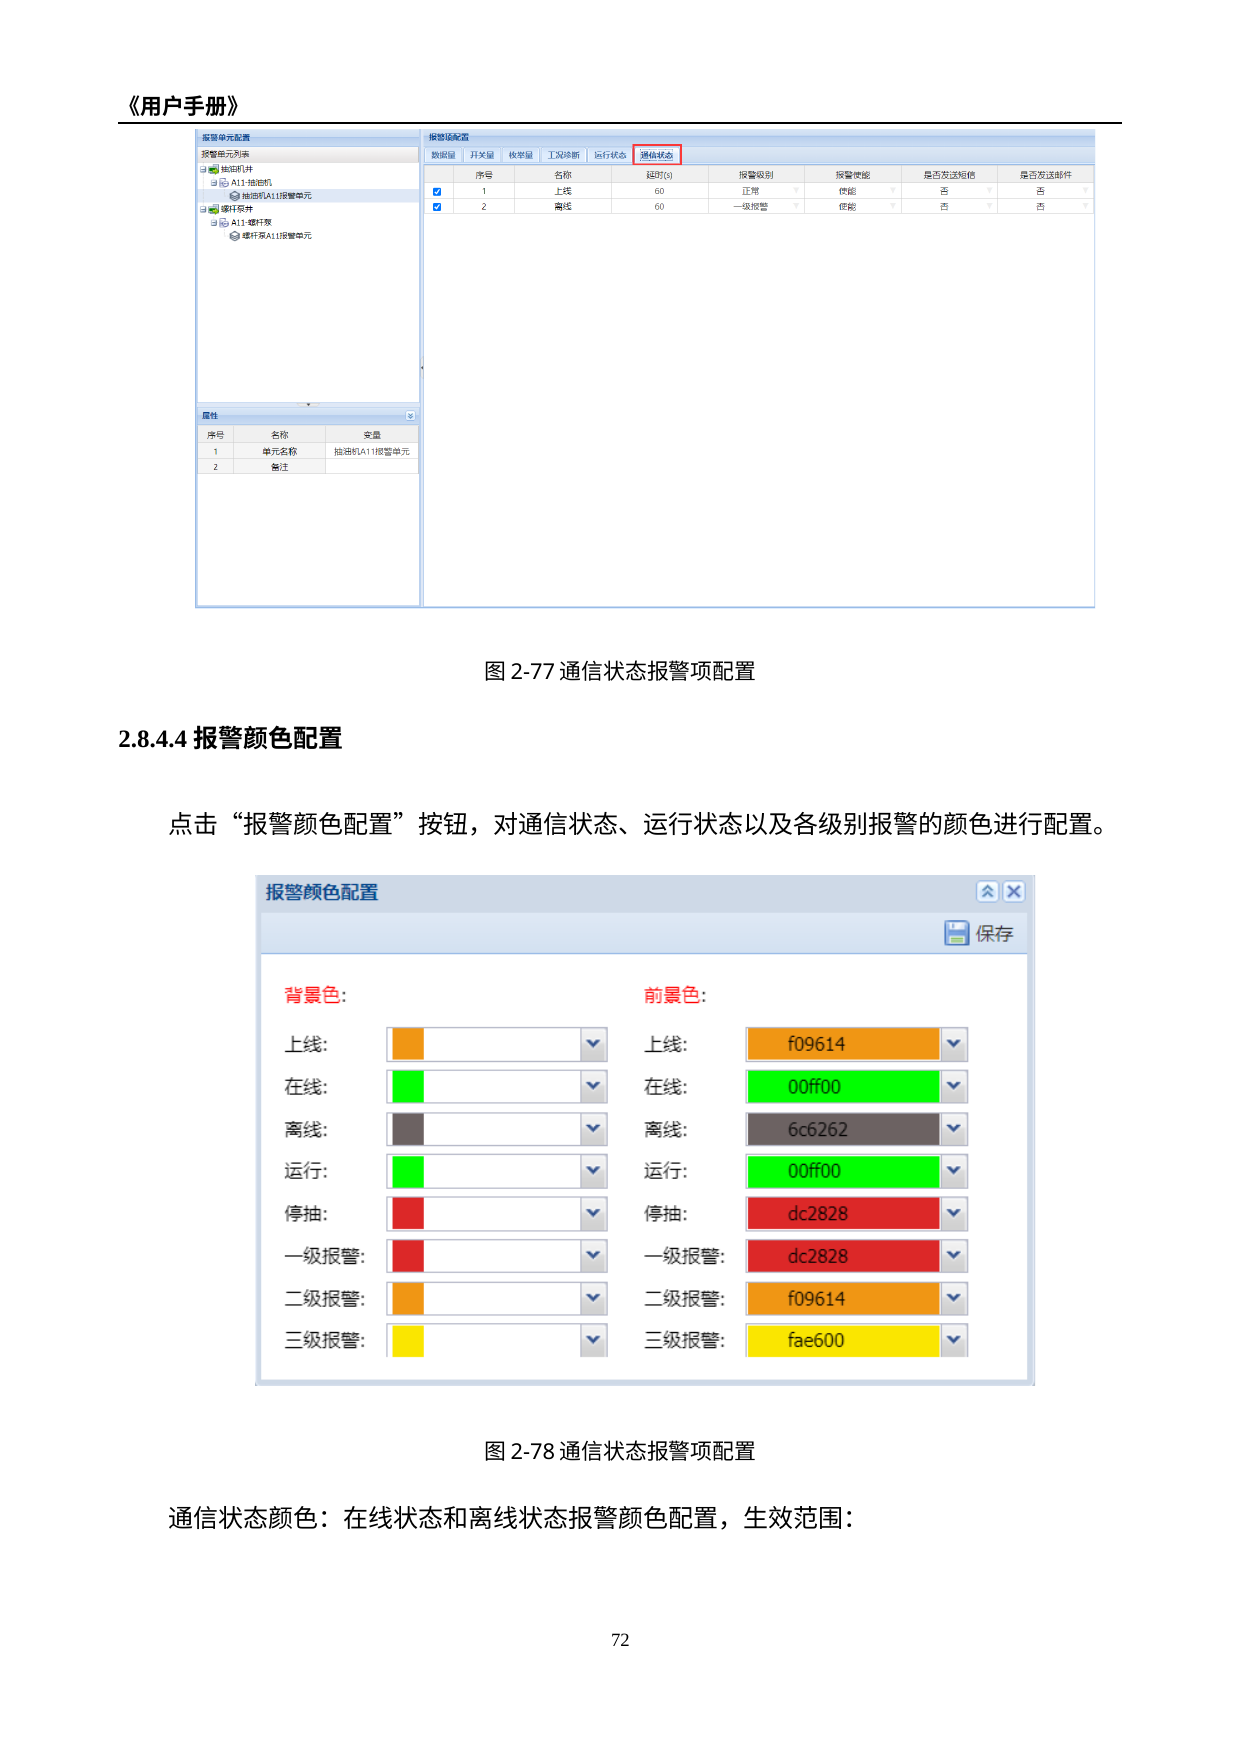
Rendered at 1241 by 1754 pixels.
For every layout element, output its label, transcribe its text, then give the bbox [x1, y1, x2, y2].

text 图2-78通信状态报警项配置 [118, 1433, 1122, 1467]
text 点击“报警颜色配置”按钮，对通信状态、运行状态以及各级别报警的颜色进行配置。 [118, 789, 1122, 857]
picture [195, 129, 1096, 609]
text 图2-77通信状态报警项配置 [118, 653, 1122, 687]
subtitle 2.8.4.4 报警颜色配置 [118, 703, 1122, 771]
text 通信状态颜色：在线状态和离线状态报警颜色配置，生效范围： [118, 1482, 1122, 1550]
picture [255, 875, 1036, 1386]
